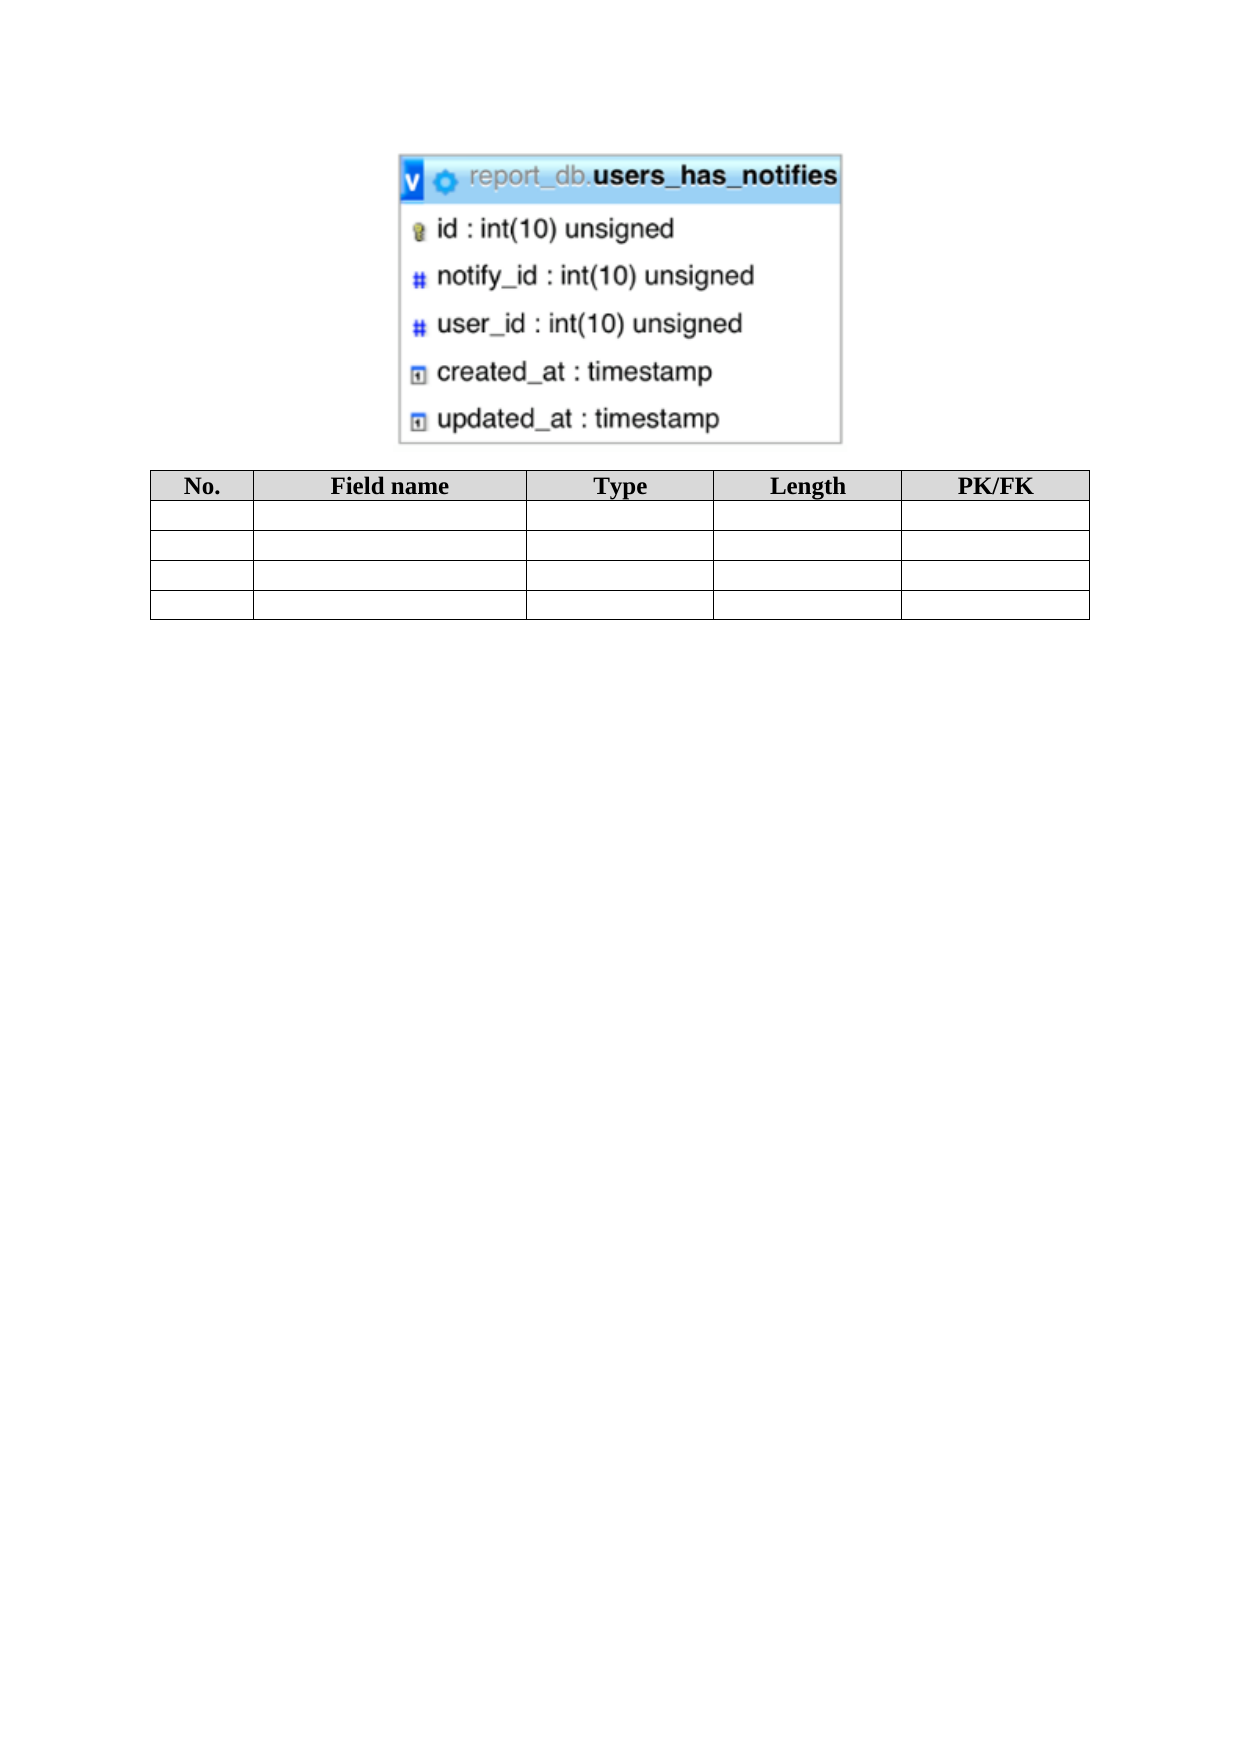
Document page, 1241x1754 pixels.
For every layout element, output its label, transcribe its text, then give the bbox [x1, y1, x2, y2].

table_cell [254, 561, 526, 589]
table_cell [714, 561, 901, 589]
table_cell [254, 531, 526, 560]
table_cell [902, 531, 1089, 560]
table_header Type [527, 471, 713, 500]
table_header No. [151, 471, 253, 500]
table_cell [151, 501, 253, 530]
table_cell [151, 591, 253, 619]
table_cell [714, 591, 901, 619]
table_header PK/FK [902, 471, 1089, 500]
table_cell [527, 561, 713, 589]
table_cell [527, 591, 713, 619]
table_header Length [714, 471, 901, 500]
table_cell [902, 501, 1089, 530]
picture [392, 150, 848, 452]
table_cell [527, 531, 713, 560]
table_header Field name [254, 471, 526, 500]
table_cell [527, 501, 713, 530]
table_cell [151, 561, 253, 589]
table_cell [902, 591, 1089, 619]
table_cell [714, 501, 901, 530]
table_cell [254, 501, 526, 530]
table_cell [254, 591, 526, 619]
table_cell [902, 561, 1089, 589]
table_cell [714, 531, 901, 560]
table_cell [151, 531, 253, 560]
